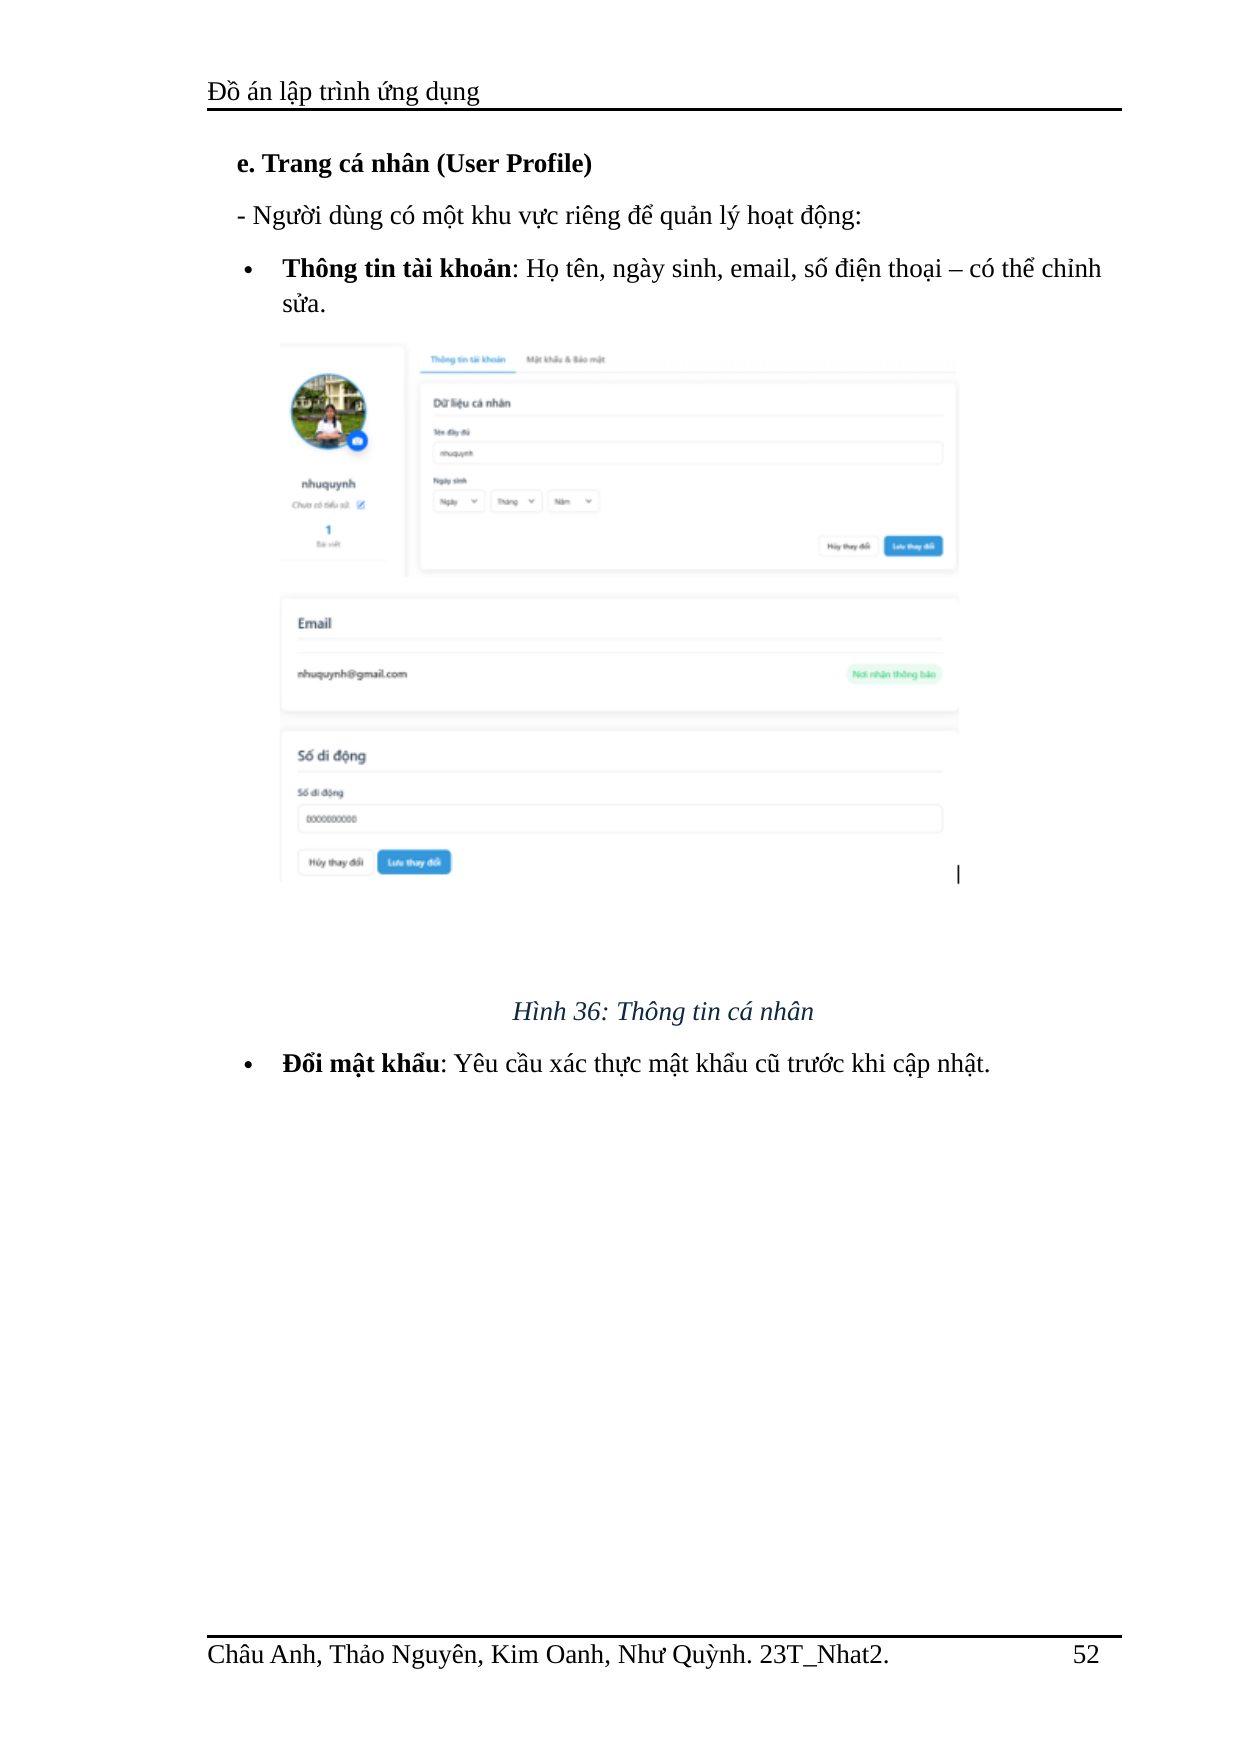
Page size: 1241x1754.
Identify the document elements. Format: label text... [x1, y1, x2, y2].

text e. Trang cá nhân (User Profile) [237, 147, 1122, 178]
text Hình 36: Thông tin cá nhân [207, 995, 1122, 1026]
list Đổi mật khẩu: Yêu cầu xác thực mật khẩu cũ trước khi cập nhật. [244, 1047, 1122, 1078]
picture [279, 340, 961, 917]
list Thông tin tài khoản: Họ tên, ngày sinh, email, số điện thoại – có thể chỉnh sửa. [244, 252, 1122, 319]
text - Người dùng có một khu vực riêng để quản lý hoạt động: [237, 199, 1122, 231]
